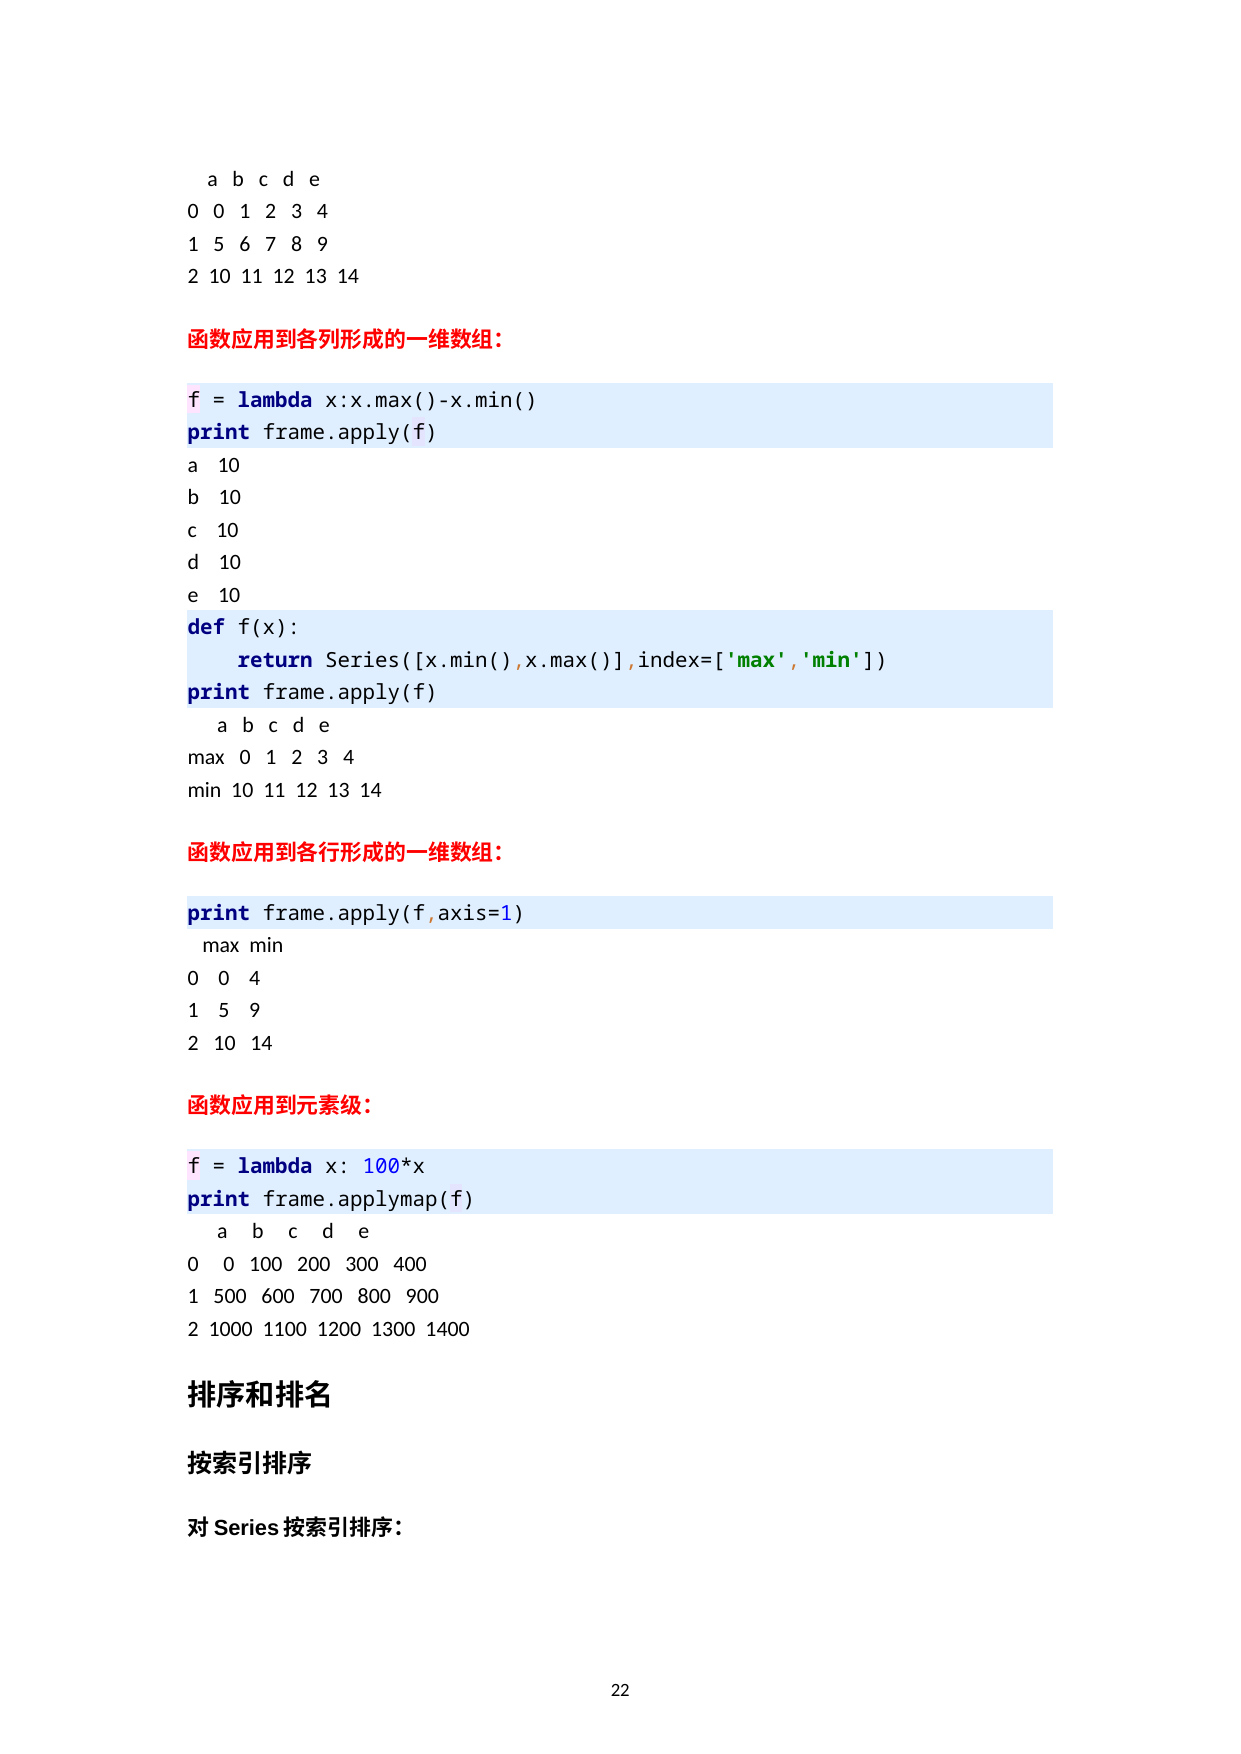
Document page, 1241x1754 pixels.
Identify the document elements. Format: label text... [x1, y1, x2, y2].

text 2 1000 1100 1200 1300 1400 [187, 1312, 1053, 1344]
text 函数应用到元素级： [187, 1088, 1053, 1120]
text 2 10 11 12 13 14 [187, 259, 1053, 292]
text 函数应用到各行形成的一维数组： [187, 834, 1053, 867]
text print frame.apply(f,axis=1) [187, 896, 1053, 929]
text 2 10 14 [187, 1026, 1053, 1059]
text d 10 [187, 545, 1053, 578]
text b 10 [187, 480, 1053, 513]
text min 10 11 12 13 14 [187, 773, 1053, 805]
text c 10 [187, 513, 1053, 545]
text max min [187, 929, 1053, 961]
text a 10 [187, 448, 1053, 480]
text def f(x): return Series([x.min(),x.max()],index=['max','min']) print frame.apply(f) [187, 610, 1053, 708]
text a b c d e [187, 708, 1053, 740]
text f = lambda x: 100*x print frame.applymap(f) [187, 1149, 1053, 1214]
text e 10 [187, 578, 1053, 610]
text 1 5 9 [187, 994, 1053, 1026]
text a b c d e [187, 162, 1053, 194]
text 对Series按索引排序： [187, 1509, 1053, 1542]
text max 0 1 2 3 4 [187, 740, 1053, 773]
text 0 0 100 200 300 400 [187, 1247, 1053, 1279]
text 1 500 600 700 800 900 [187, 1279, 1053, 1312]
text 1 5 6 7 8 9 [187, 227, 1053, 259]
text 0 0 4 [187, 961, 1053, 994]
text f = lambda x:x.max()-x.min() print frame.apply(f) [187, 383, 1053, 448]
text 0 0 1 2 3 4 [187, 194, 1053, 227]
text 函数应用到各列形成的一维数组： [187, 321, 1053, 354]
subtitle 按索引排序 [187, 1443, 1053, 1479]
subtitle 排序和排名 [187, 1372, 1053, 1414]
text a b c d e [187, 1214, 1053, 1247]
